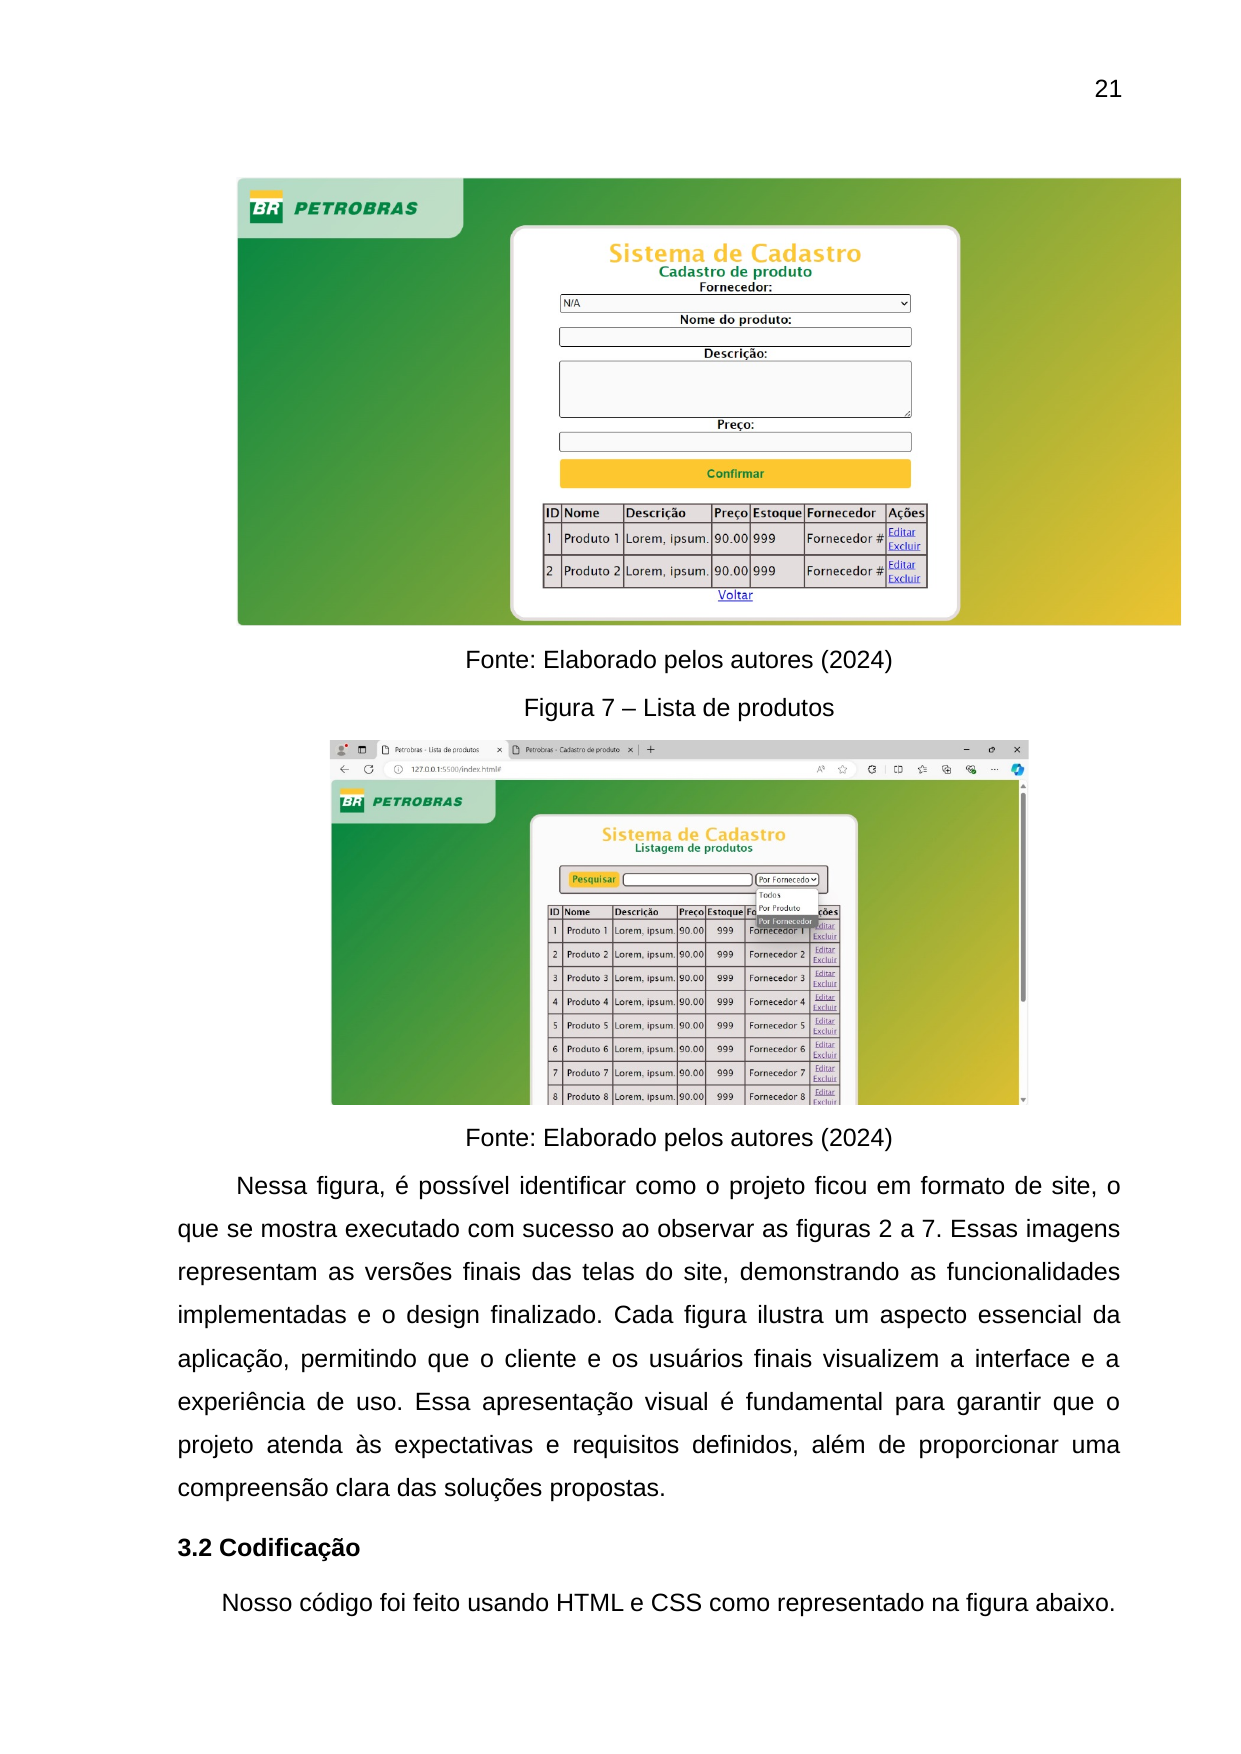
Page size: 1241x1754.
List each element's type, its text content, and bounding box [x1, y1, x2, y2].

text Nessa figura, é possível identificar como o projeto ficou em formato de site, o que se mostra executado com sucesso ao observar as figuras 2 a 7. Essas imagens representam as versões finais das telas do site, demonstrando as funcionalidades implementadas e o design finalizado. Cada figura ilustra um aspecto essencial da aplicação, permitindo que o cliente e os usuários finais visualizem a interface e a experiência de uso. Essa apresentação visual é fundamental para garantir que o projeto atenda às expectativas e requisitos definidos, além de proporcionar uma compreensão clara das soluções propostas. [177, 1171, 1122, 1502]
picture [329, 740, 1029, 1105]
text Figura 7 – Lista de produtos [177, 693, 1122, 721]
text Nosso código foi feito usando HTML e CSS como representado na figura abaixo. [221, 1588, 1122, 1617]
subtitle 3.2 Codificação [177, 1533, 1122, 1561]
text Fonte: Elaborado pelos autores (2024) [177, 645, 1122, 674]
text Fonte: Elaborado pelos autores (2024) [177, 1123, 1122, 1152]
picture [236, 177, 1182, 626]
